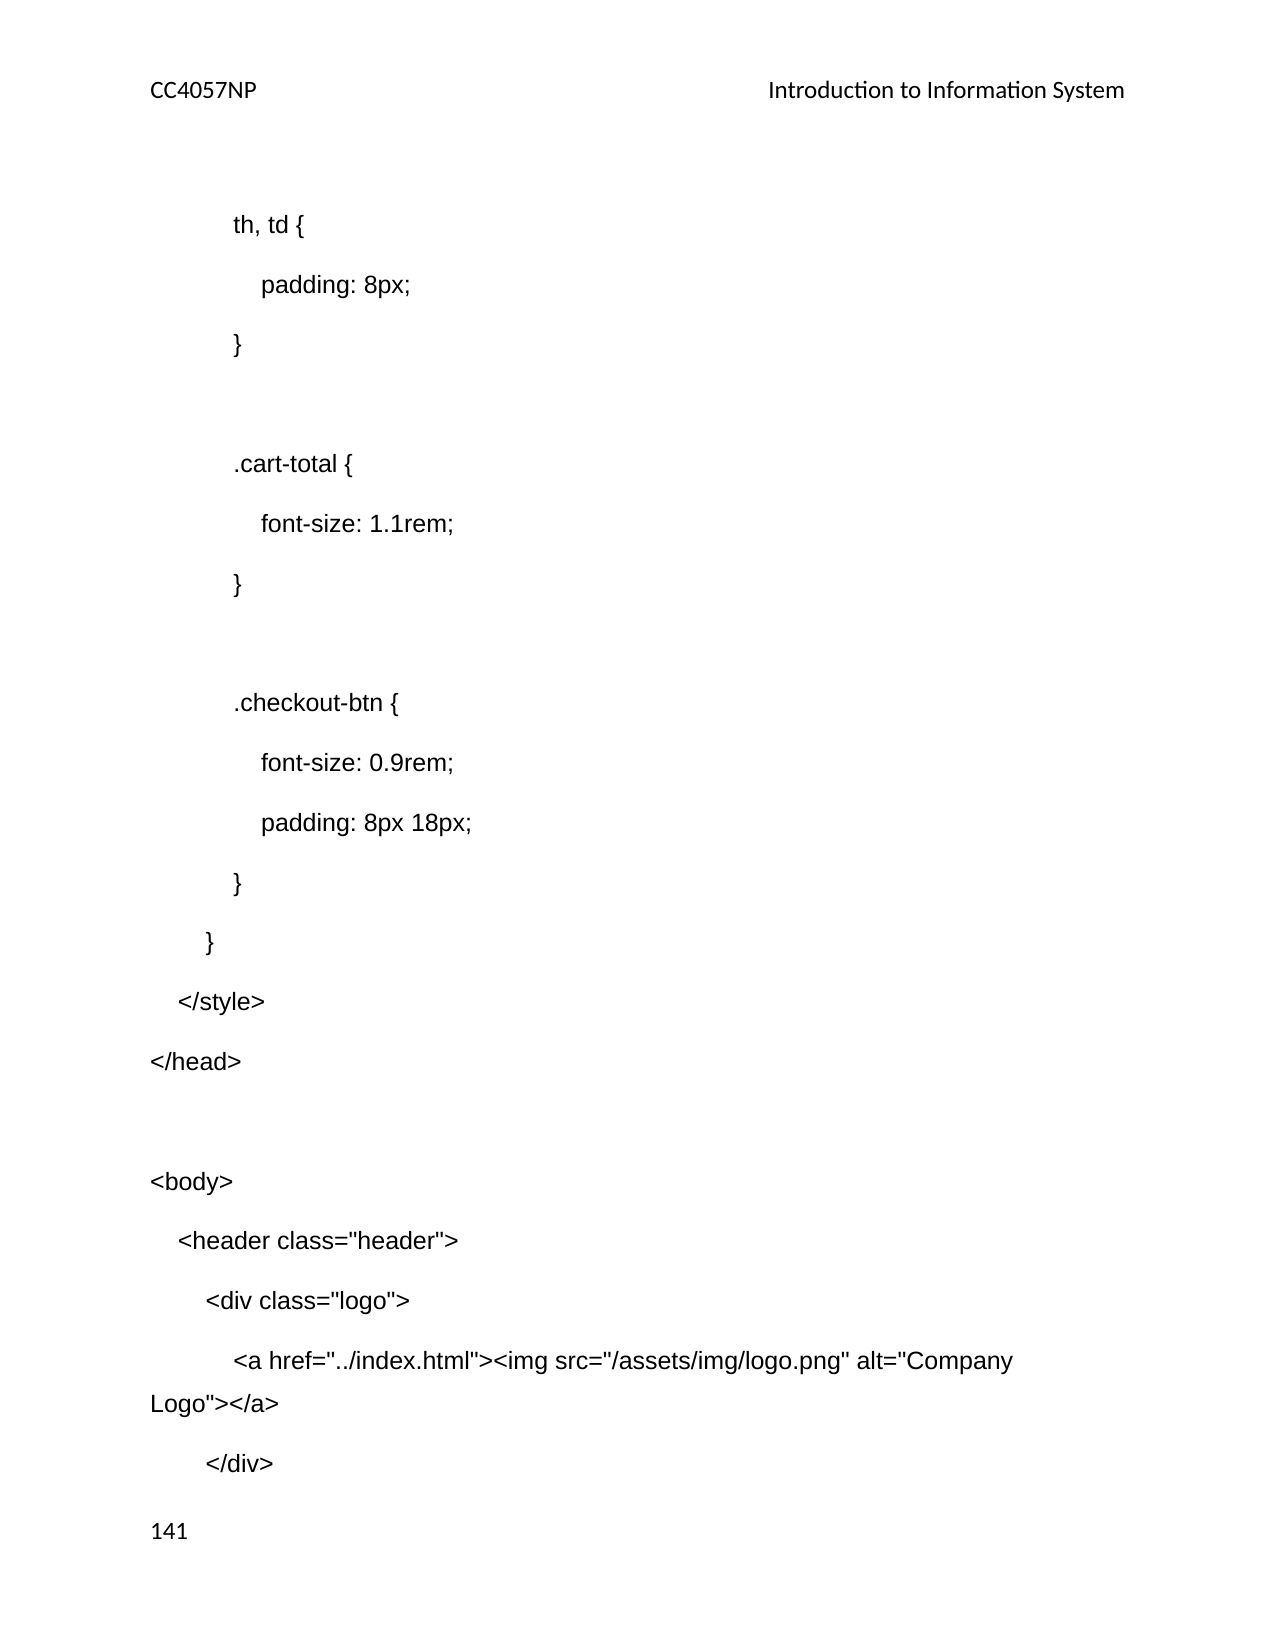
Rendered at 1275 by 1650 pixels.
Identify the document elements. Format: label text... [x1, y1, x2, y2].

text } [150, 329, 1125, 358]
text th, td { [150, 210, 1125, 238]
text } [150, 568, 1125, 597]
text } [150, 867, 1125, 896]
text </head> [150, 1047, 1125, 1076]
text .checkout-btn { [150, 688, 1125, 717]
text </div> [150, 1449, 1125, 1477]
text <header class="header"> [150, 1226, 1125, 1255]
text font-size: 1.1rem; [150, 509, 1125, 537]
text font-size: 0.9rem; [150, 748, 1125, 777]
text padding: 8px; [150, 269, 1125, 298]
text </style> [150, 987, 1125, 1016]
text } [150, 927, 1125, 956]
text padding: 8px 18px; [150, 808, 1125, 836]
text <div class="logo"> [150, 1286, 1125, 1315]
text <a href="../index.html"><img src="/assets/img/logo.png" alt="Company Logo"></a> [150, 1346, 1125, 1418]
text <body> [150, 1166, 1125, 1195]
text .cart-total { [150, 449, 1125, 478]
